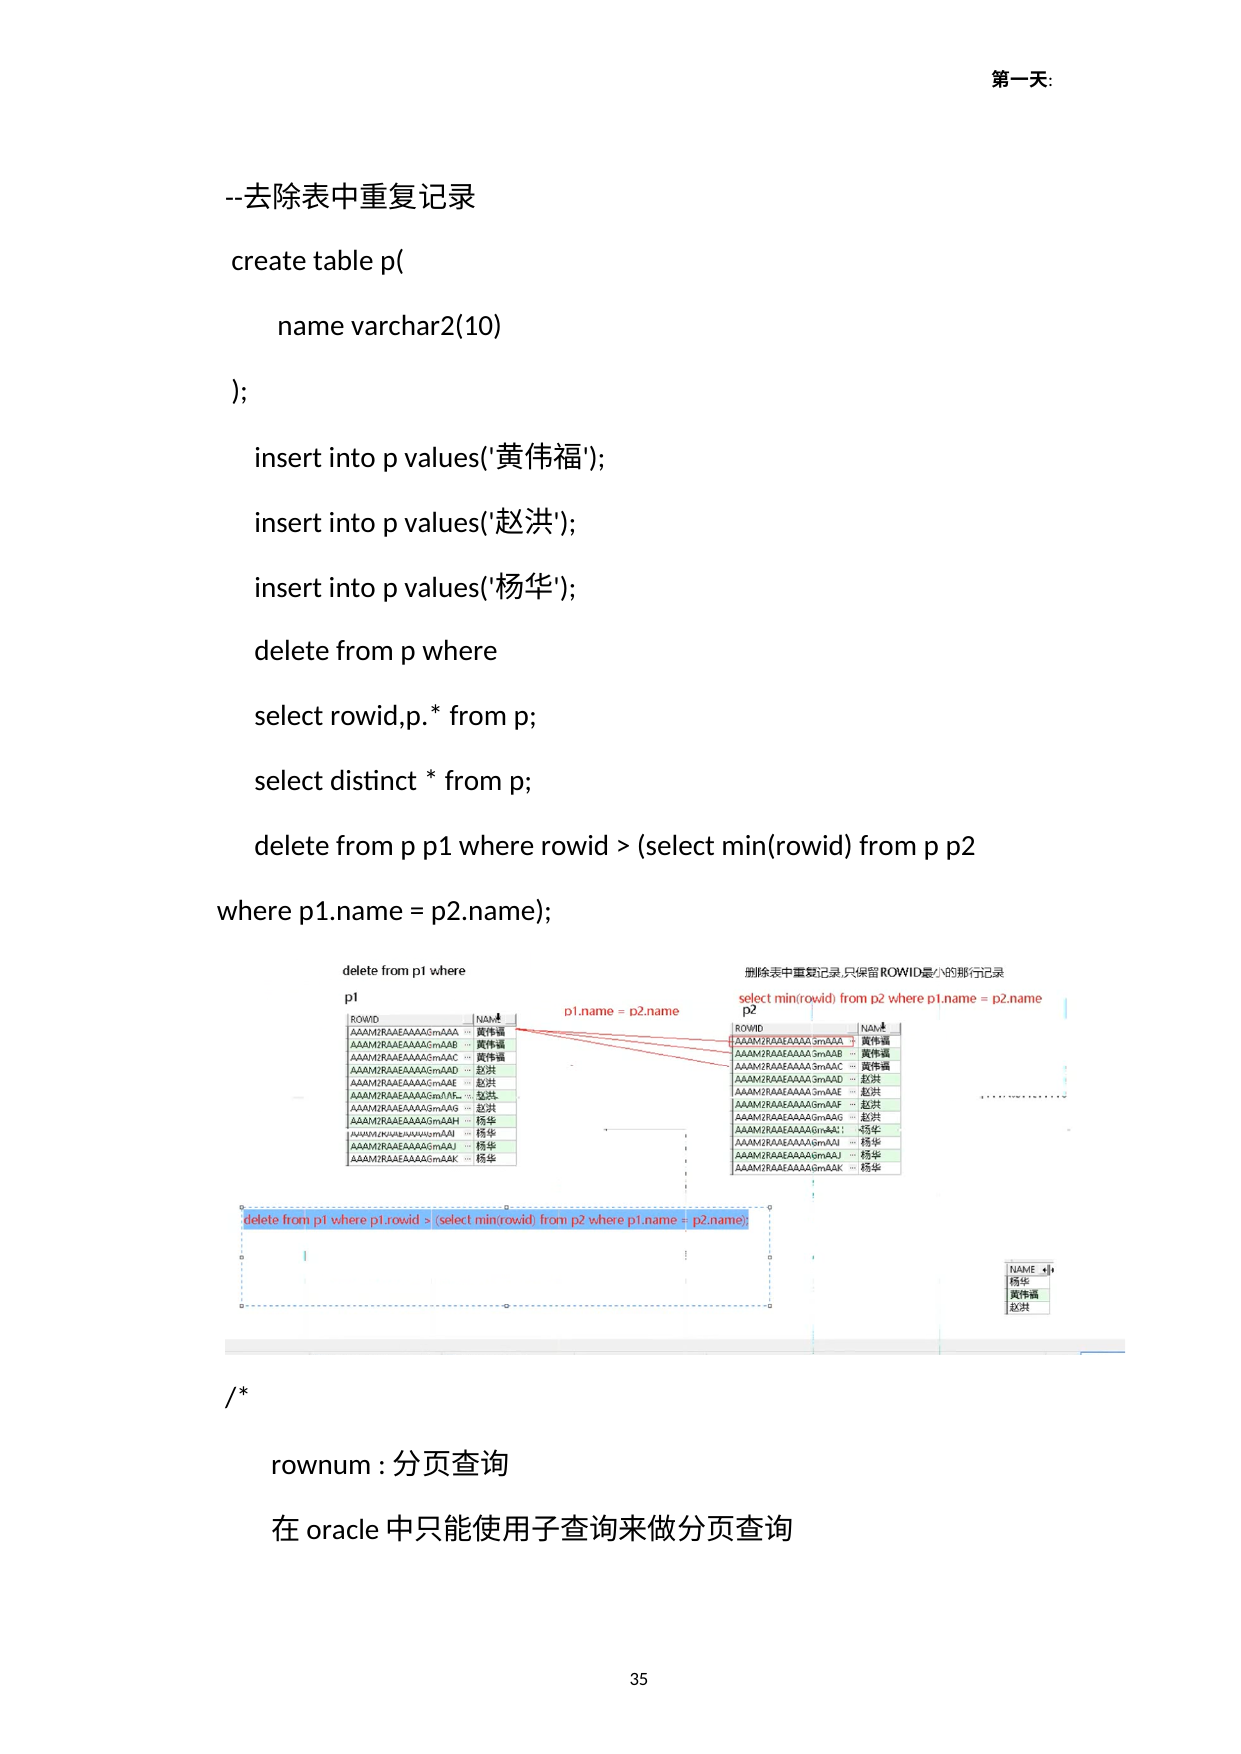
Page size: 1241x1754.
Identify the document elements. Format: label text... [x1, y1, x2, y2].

text insert into p values('黄伟福'); [217, 422, 1053, 487]
text rownum : 分页查询 [187, 1429, 1053, 1494]
text name varchar2(10) [187, 292, 1053, 357]
text create table p( [187, 227, 1053, 292]
text insert into p values('杨华'); [217, 552, 1053, 617]
text select rowid,p.* from p; [217, 682, 1053, 747]
picture [225, 952, 1125, 1355]
text delete from p p1 where rowid > (select min(rowid) from p p2 where p1.name = p2.name); [217, 812, 1053, 942]
text /* [187, 1364, 1053, 1429]
text delete from p where [217, 617, 1053, 682]
text select distinct * from p; [217, 747, 1053, 812]
text 在oracle中只能使用子查询来做分页查询 [187, 1494, 1053, 1559]
text insert into p values('赵洪'); [217, 487, 1053, 552]
text --去除表中重复记录 [187, 162, 1053, 227]
text ); [187, 357, 1053, 422]
